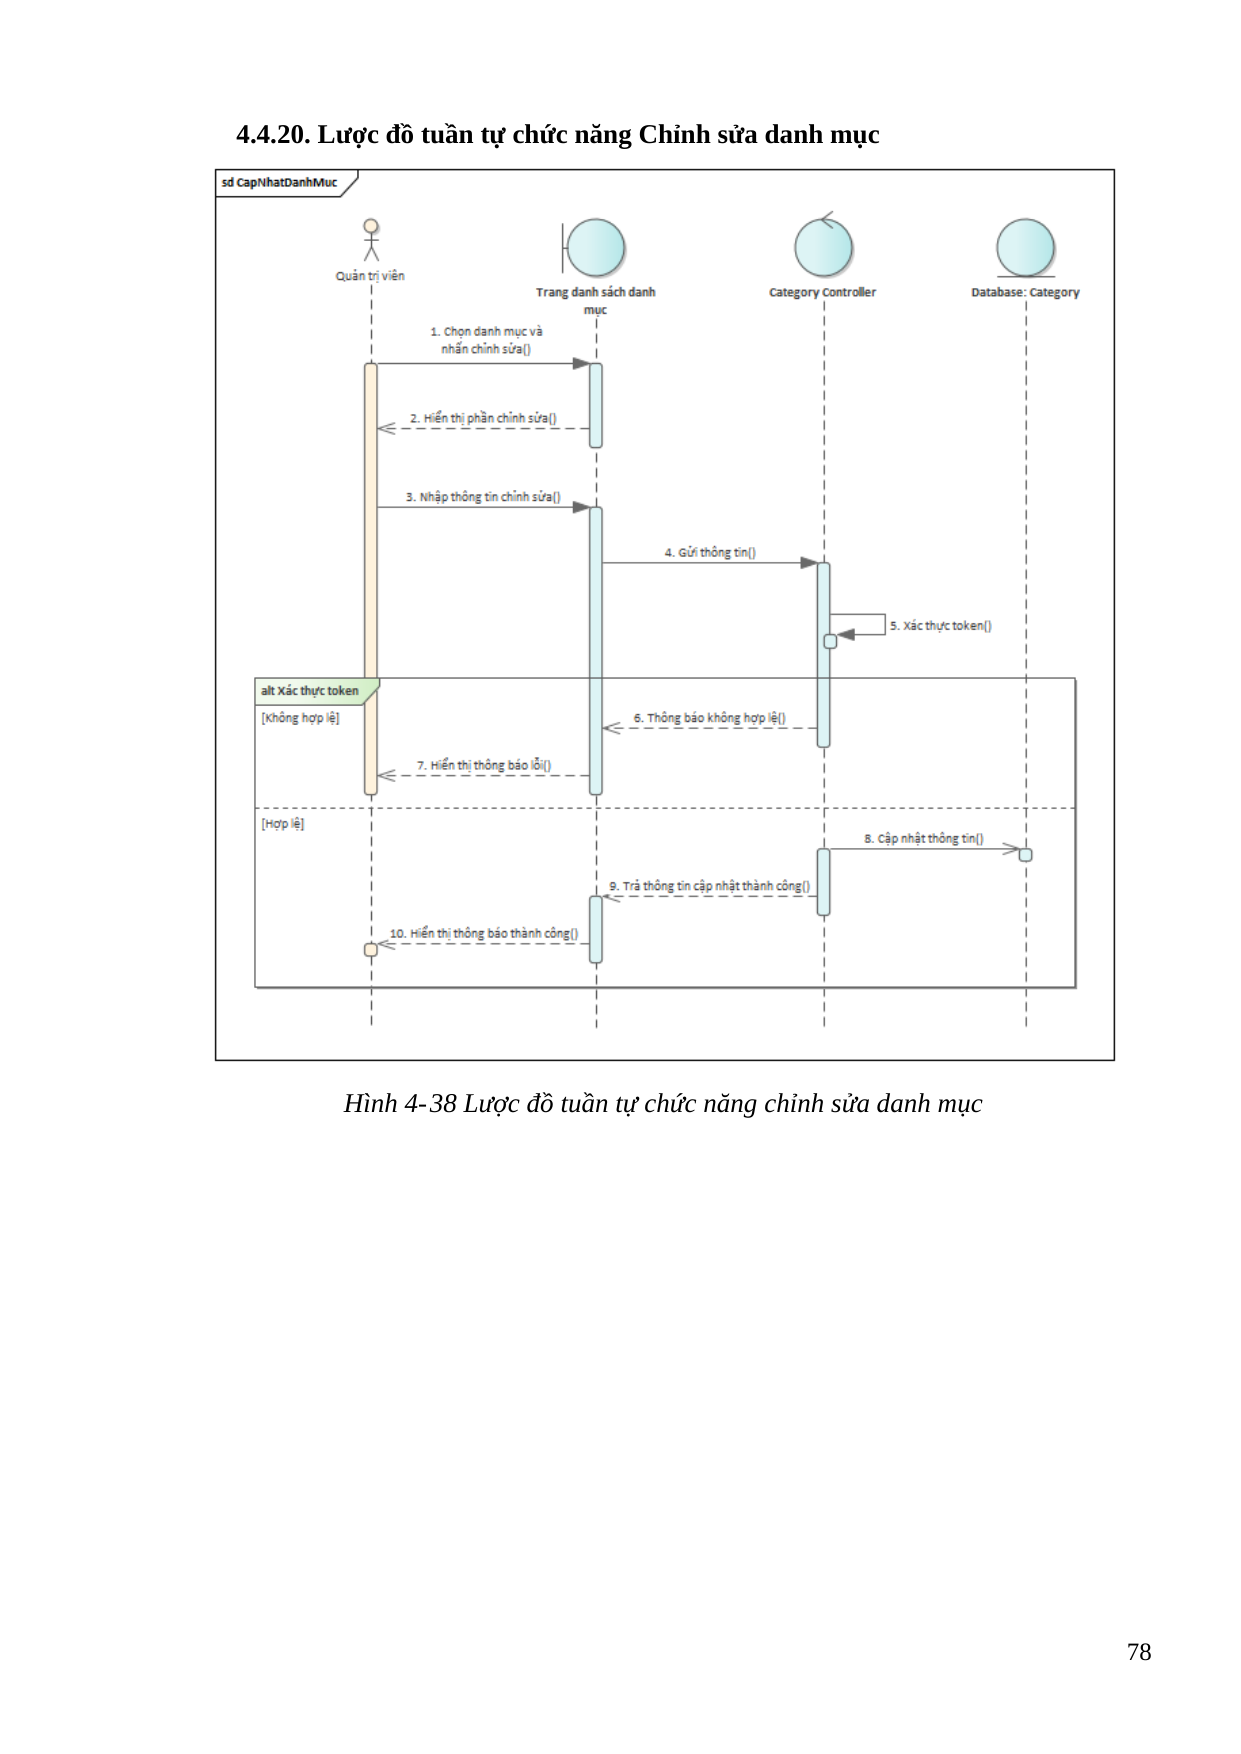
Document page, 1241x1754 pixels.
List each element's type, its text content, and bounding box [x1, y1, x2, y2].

picture [207, 161, 1122, 1068]
subtitle Lược đồ tuần tự chức năng Chỉnh sửa danh mục [236, 118, 1152, 149]
